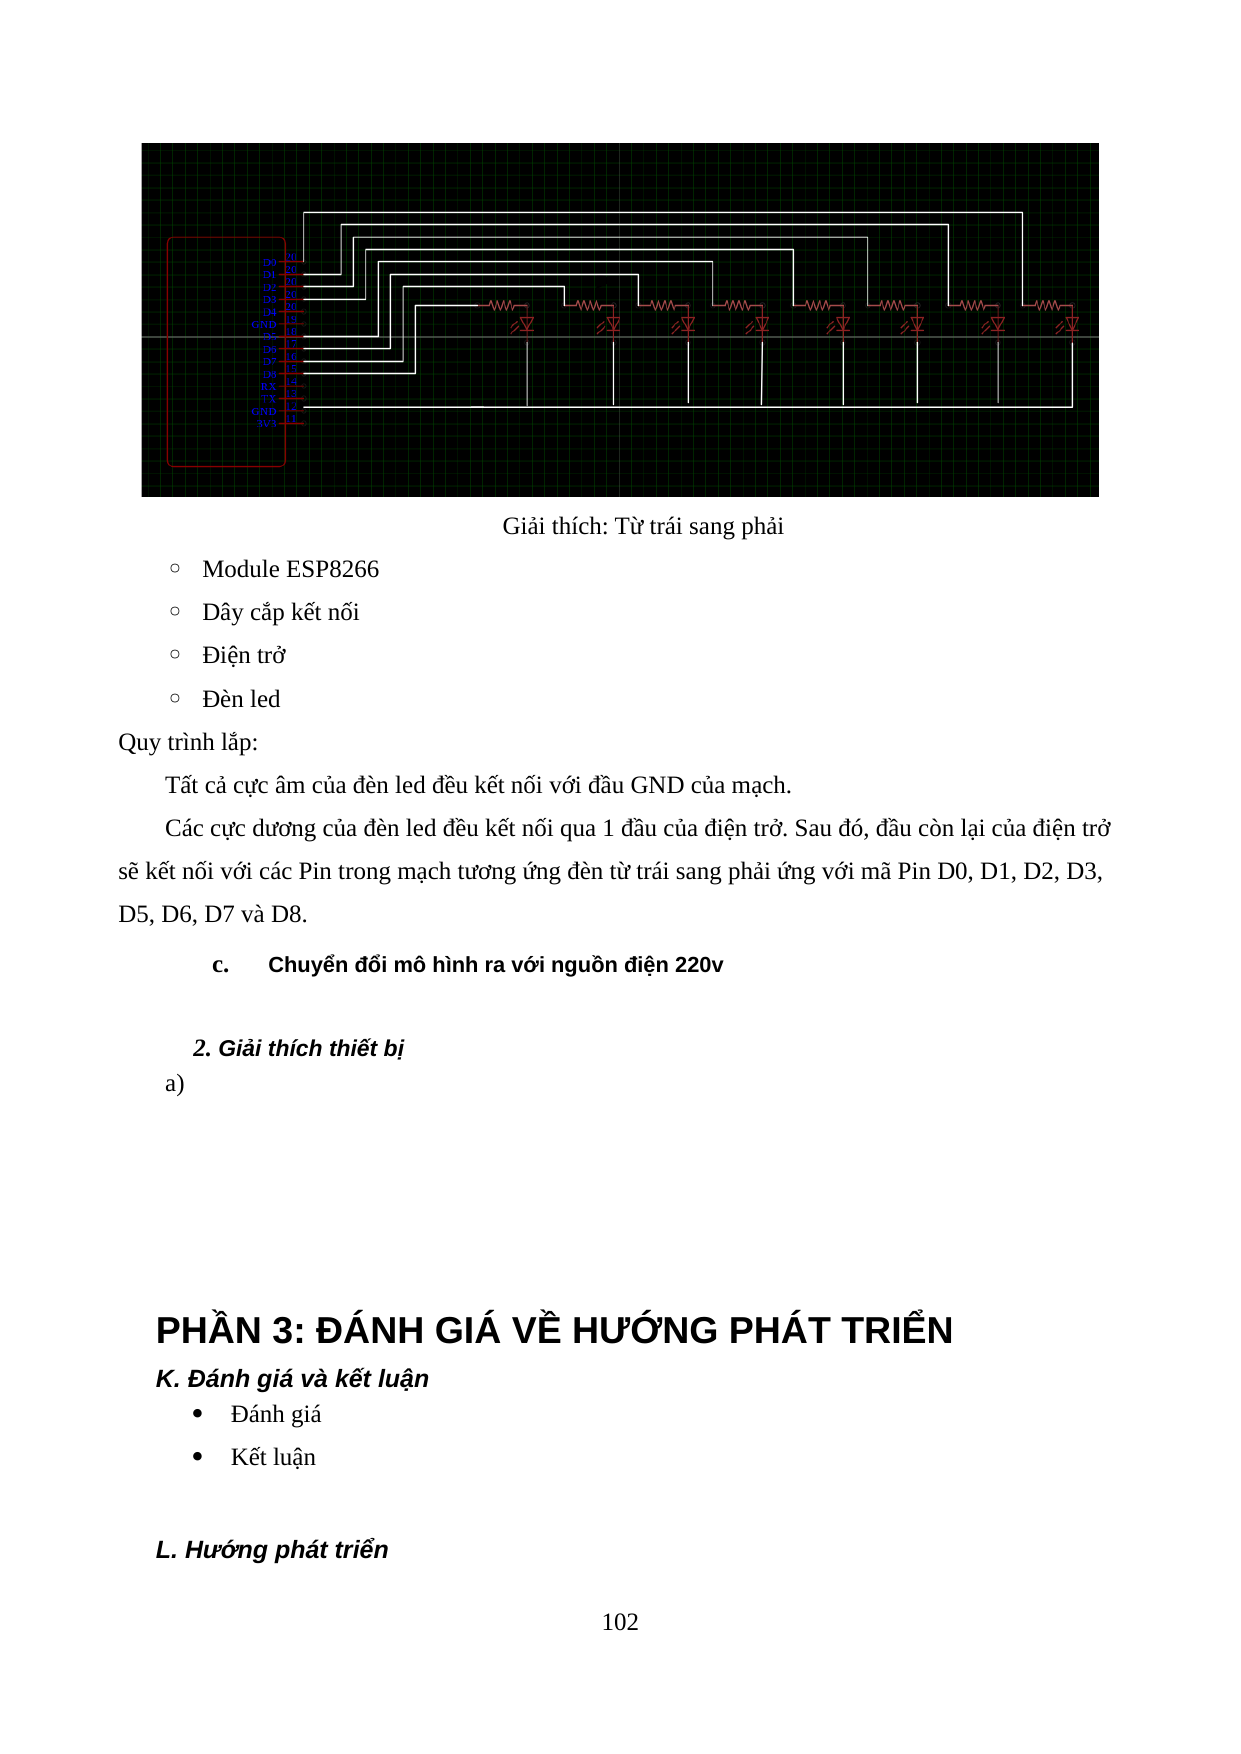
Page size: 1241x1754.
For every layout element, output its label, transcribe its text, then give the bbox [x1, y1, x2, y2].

subtitle Chuyển đổi mô hình ra với nguồn điện 220v [156, 949, 1122, 977]
subtitle Đánh giá và kết luận [156, 1364, 1122, 1393]
subtitle Hướng phát triển [156, 1535, 1122, 1564]
list Quy trình lắp: [118, 727, 1122, 756]
list Giải thích: Từ trái sang phải [502, 144, 1122, 540]
subtitle Giải thích thiết bị [156, 1033, 1122, 1062]
list Đánh giá [193, 1399, 1122, 1428]
list Đèn led [165, 684, 1122, 712]
picture [141, 143, 1099, 497]
subtitle PHẦN 3: ĐÁNH GIÁ VỀ HƯỚNG PHÁT TRIỂN [156, 1309, 1122, 1352]
list Module ESP8266 [165, 554, 1122, 583]
list Dây cắp kết nối [165, 597, 1122, 626]
list Kết luận [193, 1442, 1122, 1471]
list Các cực dương của đèn led đều kết nối qua 1 đầu của điện trở. Sau đó, đầu còn lại của điện trở sẽ kết nối với các Pin trong mạch tương ứng đèn từ trái sang phải ứng với mã Pin D0, D1, D2, D3, D5, D6, D7 và D8. [118, 813, 1122, 928]
list Điện trở [165, 641, 1122, 669]
list Tất cả cực âm của đèn led đều kết nối với đầu GND của mạch. [118, 770, 1122, 799]
